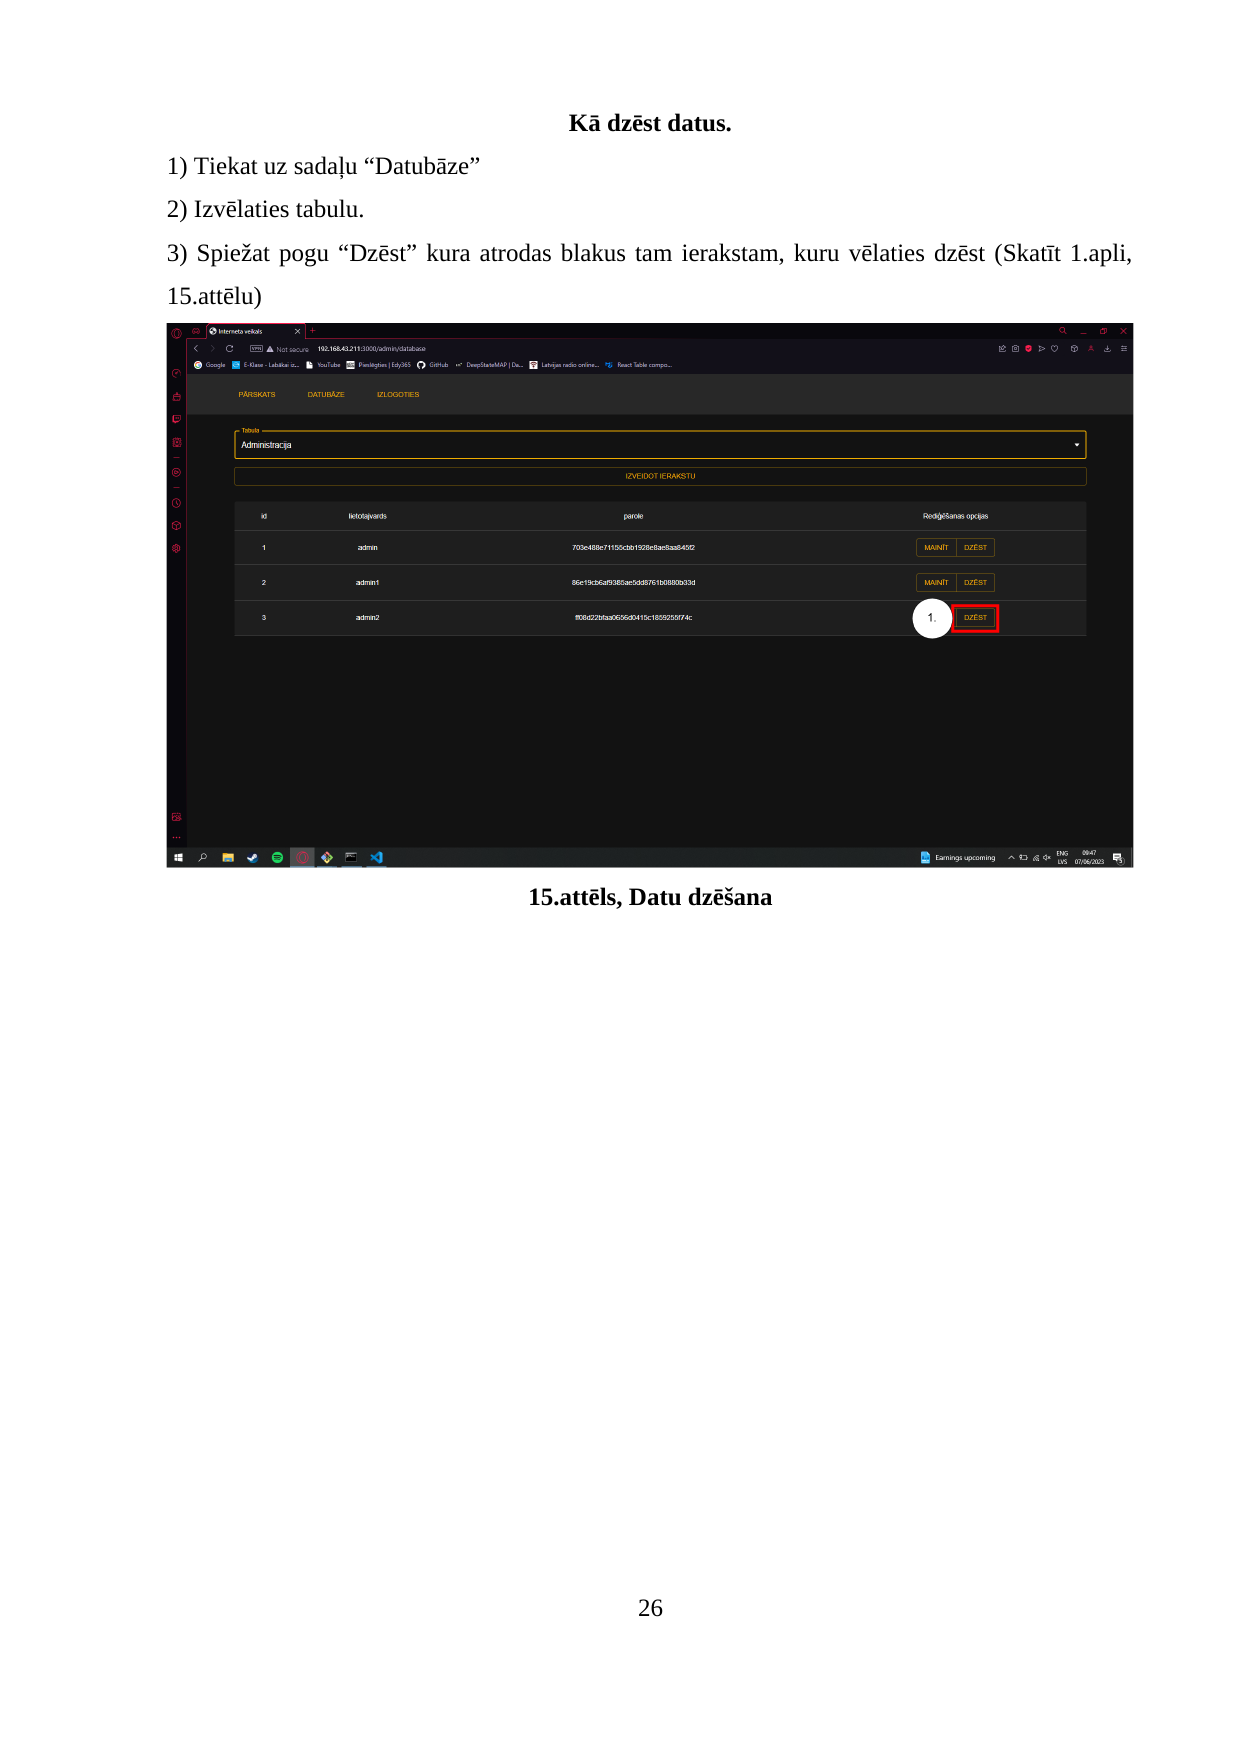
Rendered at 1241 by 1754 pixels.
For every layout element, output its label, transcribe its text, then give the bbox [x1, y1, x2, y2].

text 2) Izvēlaties tabulu. [167, 194, 1134, 223]
text Kā dzēst datus. [167, 108, 1134, 137]
text 15.attēls, Datu dzēšana [167, 882, 1134, 911]
text 1) Tiekat uz sadaļu “Datubāze” [167, 151, 1134, 180]
text 3) Spiežat pogu “Dzēst” kura atrodas blakus tam ierakstam, kuru vēlaties dzēst (Skatīt 1.apli, 15.attēlu) [167, 238, 1134, 323]
picture [166, 323, 1134, 868]
